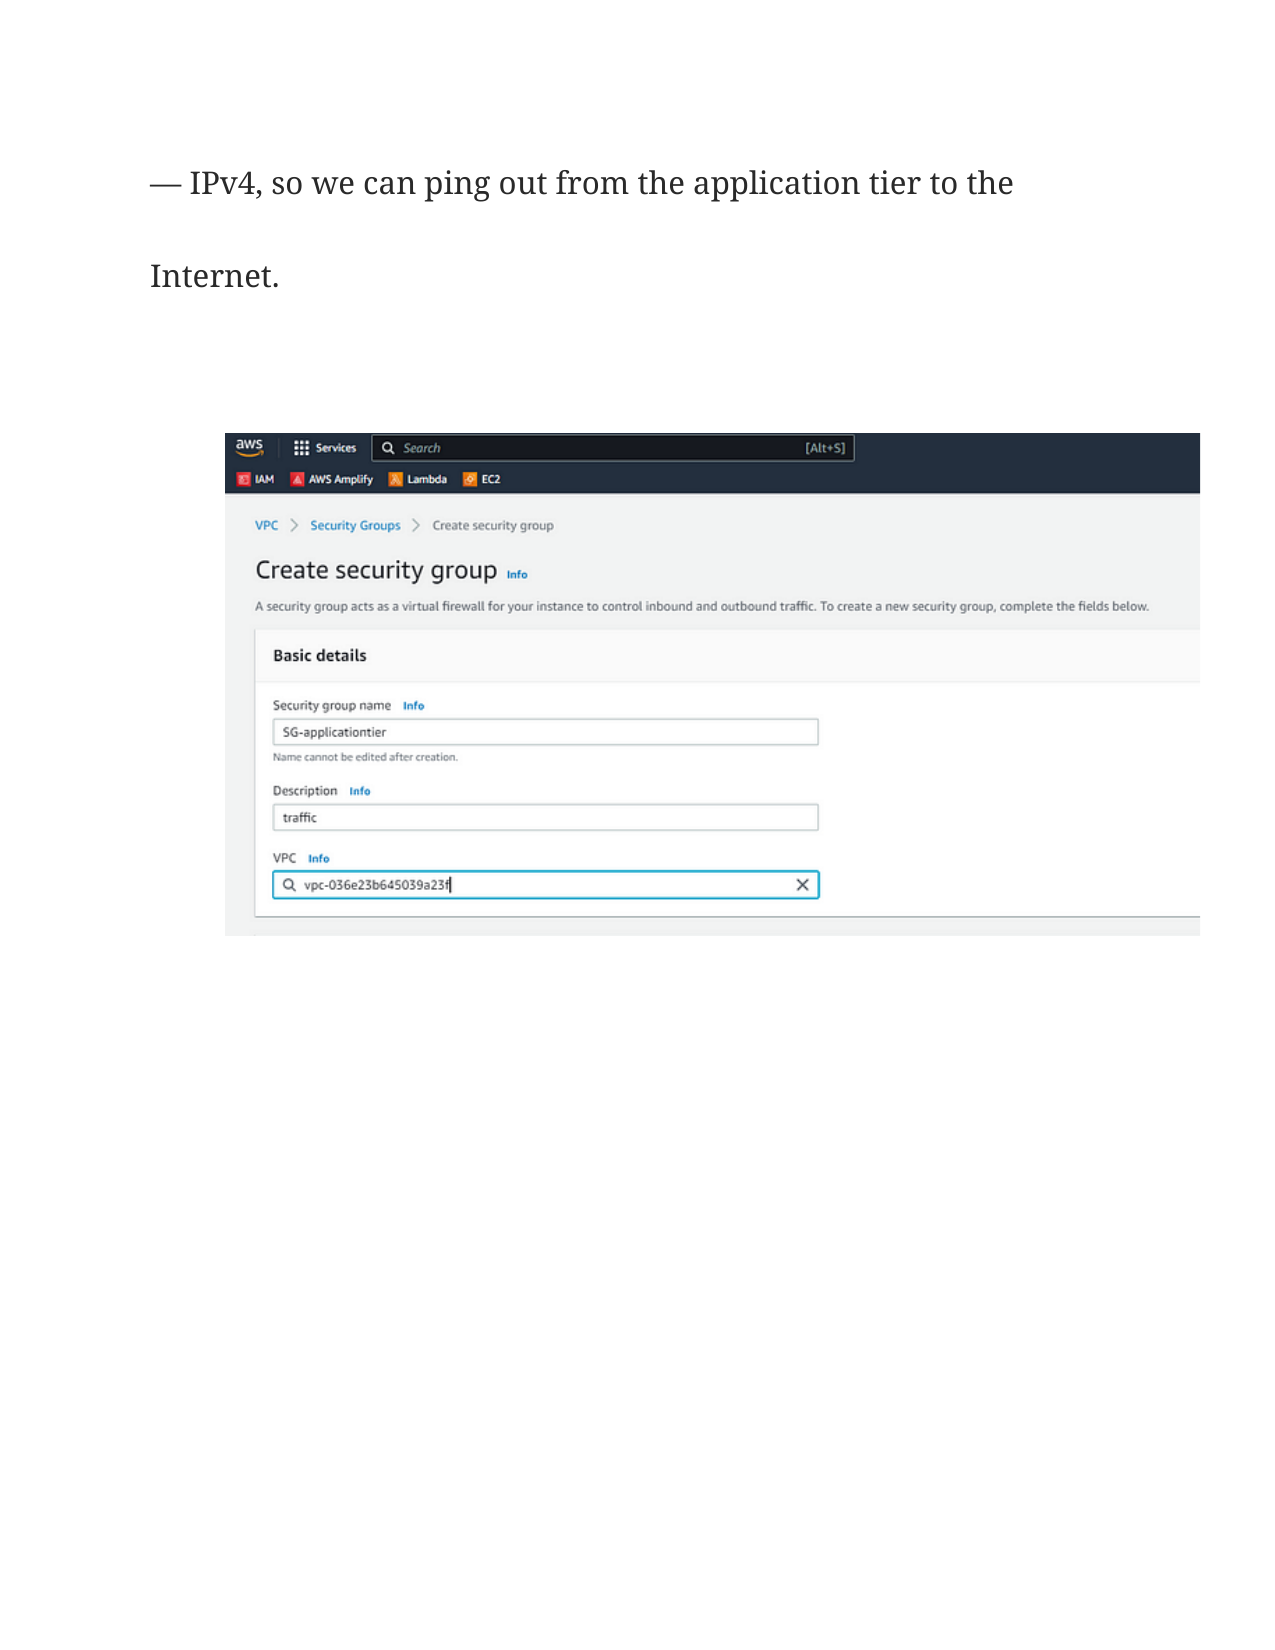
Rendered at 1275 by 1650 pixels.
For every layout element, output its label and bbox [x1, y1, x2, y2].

text [150, 161, 1125, 296]
picture [225, 433, 1200, 936]
